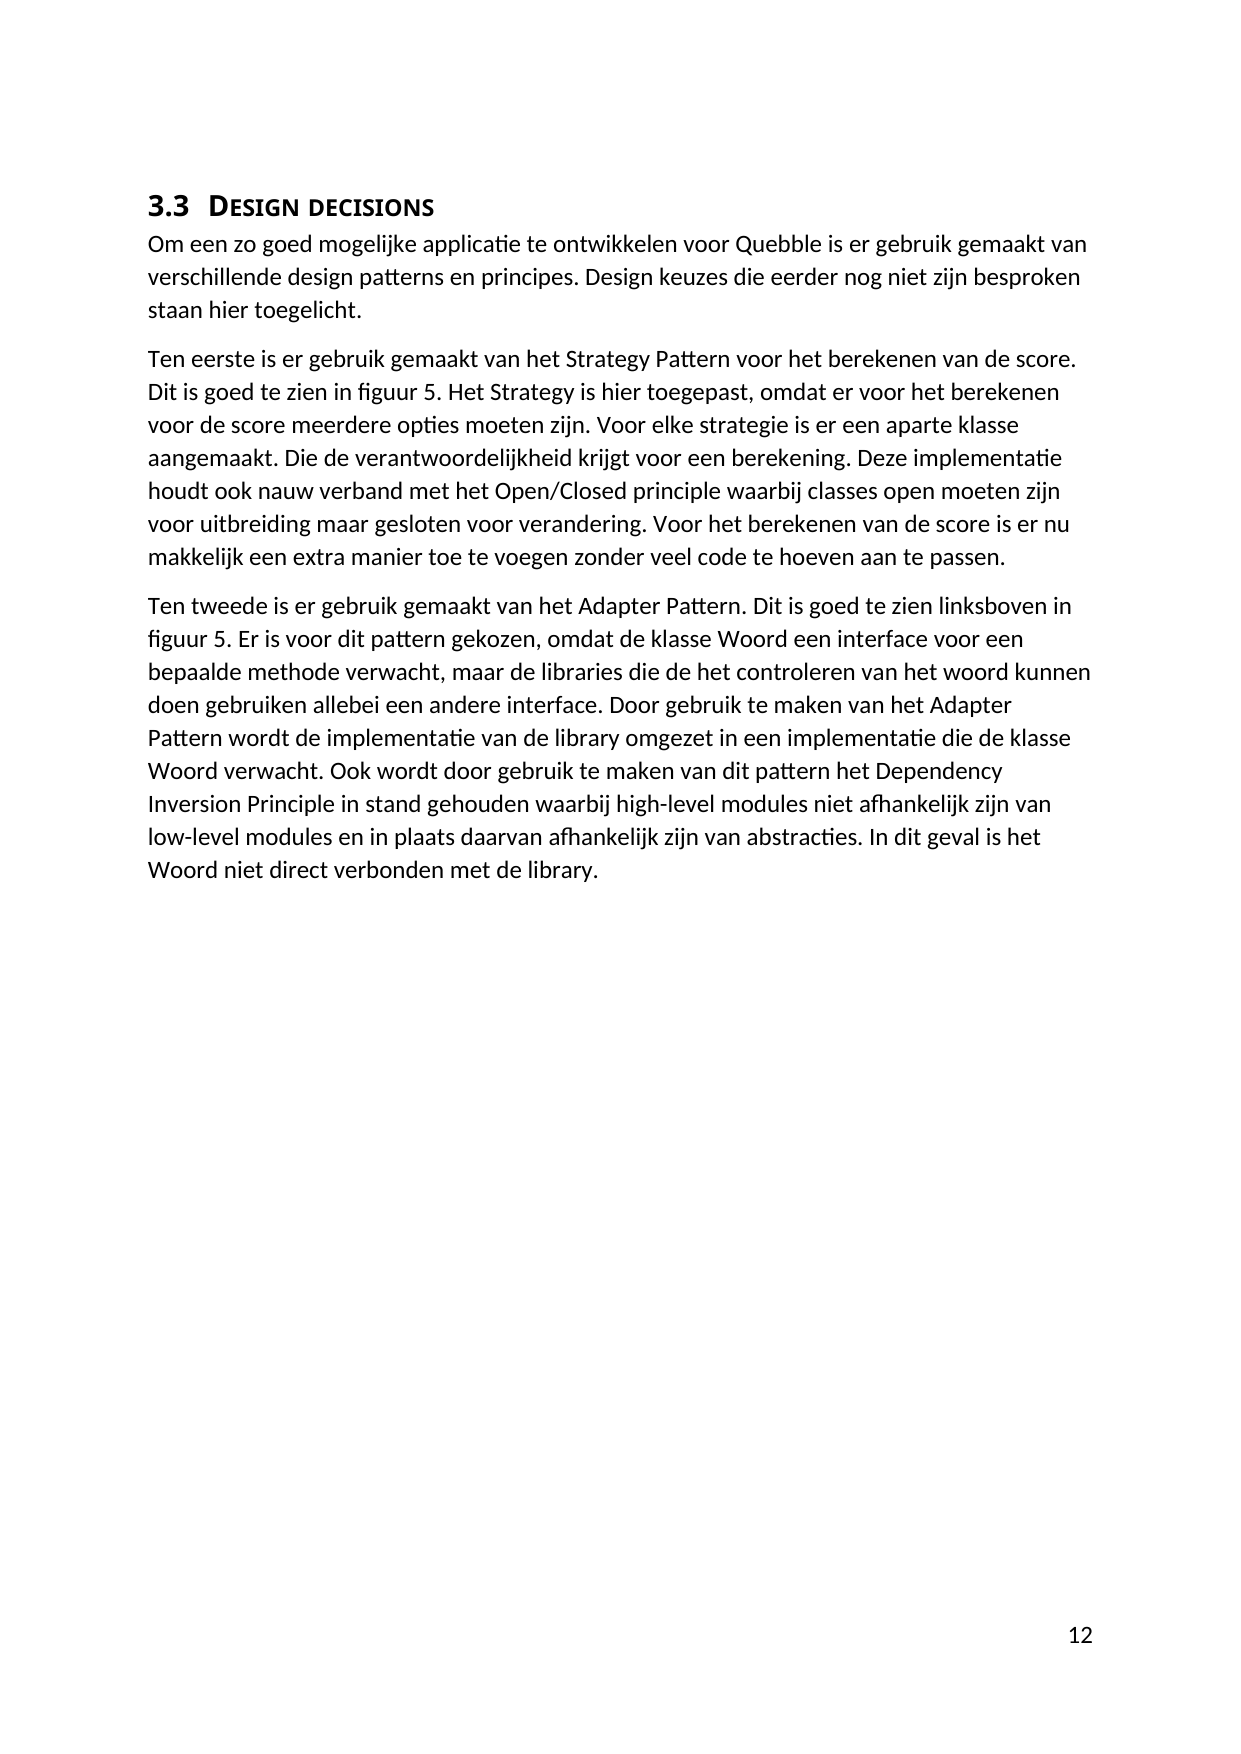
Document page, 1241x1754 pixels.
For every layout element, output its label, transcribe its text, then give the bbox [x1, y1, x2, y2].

text Ten tweede is er gebruik gemaakt van het Adapter Pattern. Dit is goed te zien linksboven in figuur 5. Er is voor dit pattern gekozen, omdat de klasse Woord een interface voor een bepaalde methode verwacht, maar de libraries die de het controleren van het woord kunnen doen gebruiken allebei een andere interface. Door gebruik te maken van het Adapter Pattern wordt de implementatie van de library omgezet in een implementatie die de klasse Woord verwacht. Ook wordt door gebruik te maken van dit pattern het Dependency Inversion Principle in stand gehouden waarbij high-level modules niet afhankelijk zijn van low-level modules en in plaats daarvan afhankelijk zijn van abstracties. In dit geval is het Woord niet direct verbonden met de library. [148, 590, 1093, 884]
text Ten eerste is er gebruik gemaakt van het Strategy Pattern voor het berekenen van de score. Dit is goed te zien in figuur 5. Het Strategy is hier toegepast, omdat er voor het berekenen voor de score meerdere opties moeten zijn. Voor elke strategie is er een aparte klasse aangemaakt. Die de verantwoordelijkheid krijgt voor een berekening. Deze implementatie houdt ook nauw verband met het Open/Closed principle waarbij classes open moeten zijn voor uitbreiding maar gesloten voor verandering. Voor het berekenen van de score is er nu makkelijk een extra manier toe te voegen zonder veel code te hoeven aan te passen. [148, 343, 1093, 571]
subtitle Design decisions [148, 185, 1093, 225]
text Om een zo goed mogelijke applicatie te ontwikkelen voor Quebble is er gebruik gemaakt van verschillende design patterns en principes. Design keuzes die eerder nog niet zijn besproken staan hier toegelicht. [148, 228, 1093, 324]
